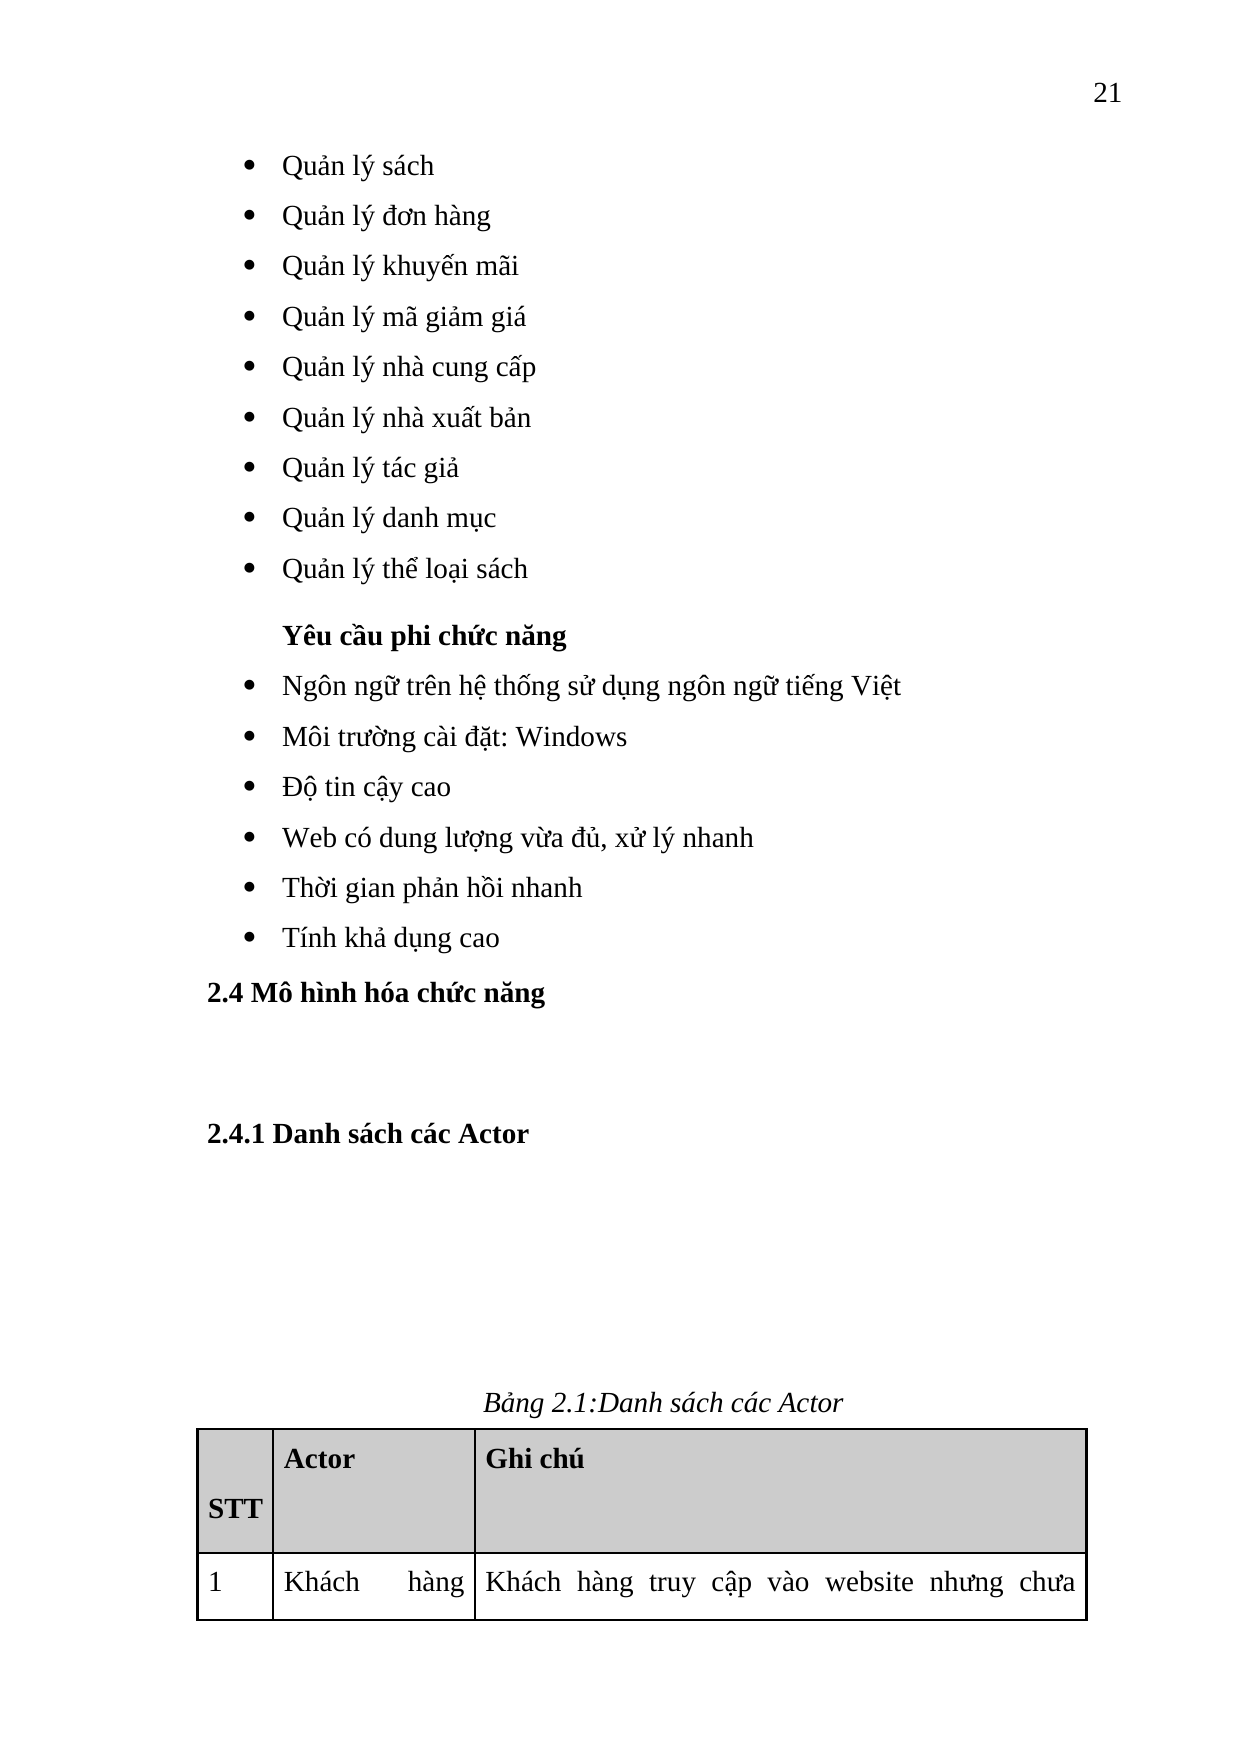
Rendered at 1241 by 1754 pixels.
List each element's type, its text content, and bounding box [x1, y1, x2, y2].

table_header Actor [274, 1430, 474, 1552]
list Quản lý mã giảm giá [244, 299, 1122, 333]
table_header Ghi chú [476, 1430, 1085, 1552]
list Web có dung lượng vừa đủ, xử lý nhanh [244, 820, 1122, 853]
list Quản lý thể loại sách [244, 551, 1122, 585]
list Quản lý tác giả [244, 450, 1122, 484]
list Quản lý sách [244, 148, 1122, 181]
table_cell Khách hàng ghé thăm [274, 1554, 474, 1619]
list Quản lý đơn hàng [244, 198, 1122, 232]
list Quản lý khuyến mãi [244, 248, 1122, 282]
text Yêu cầu phi chức năng [282, 618, 1122, 652]
subtitle 2.4 Mô hình hóa chức năng [207, 975, 1122, 1009]
list Môi trường cài đặt: Windows [244, 719, 1122, 752]
list Quản lý nhà xuất bản [244, 400, 1122, 433]
list Độ tin cậy cao [244, 769, 1122, 803]
list Quản lý danh mục [244, 501, 1122, 534]
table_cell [476, 1554, 1085, 1619]
table_cell 1 [199, 1554, 272, 1619]
list Ngôn ngữ trên hệ thống sử dụng ngôn ngữ tiếng Việt [244, 668, 1122, 702]
text Bảng 2.1:Danh sách các Actor [207, 1385, 1122, 1418]
list Tính khả dụng cao [244, 921, 1122, 954]
subtitle 2.4.1 Danh sách các Actor [207, 1117, 1122, 1150]
list Quản lý nhà cung cấp [244, 349, 1122, 383]
table_header STT [199, 1430, 272, 1552]
list Thời gian phản hồi nhanh [244, 870, 1122, 904]
